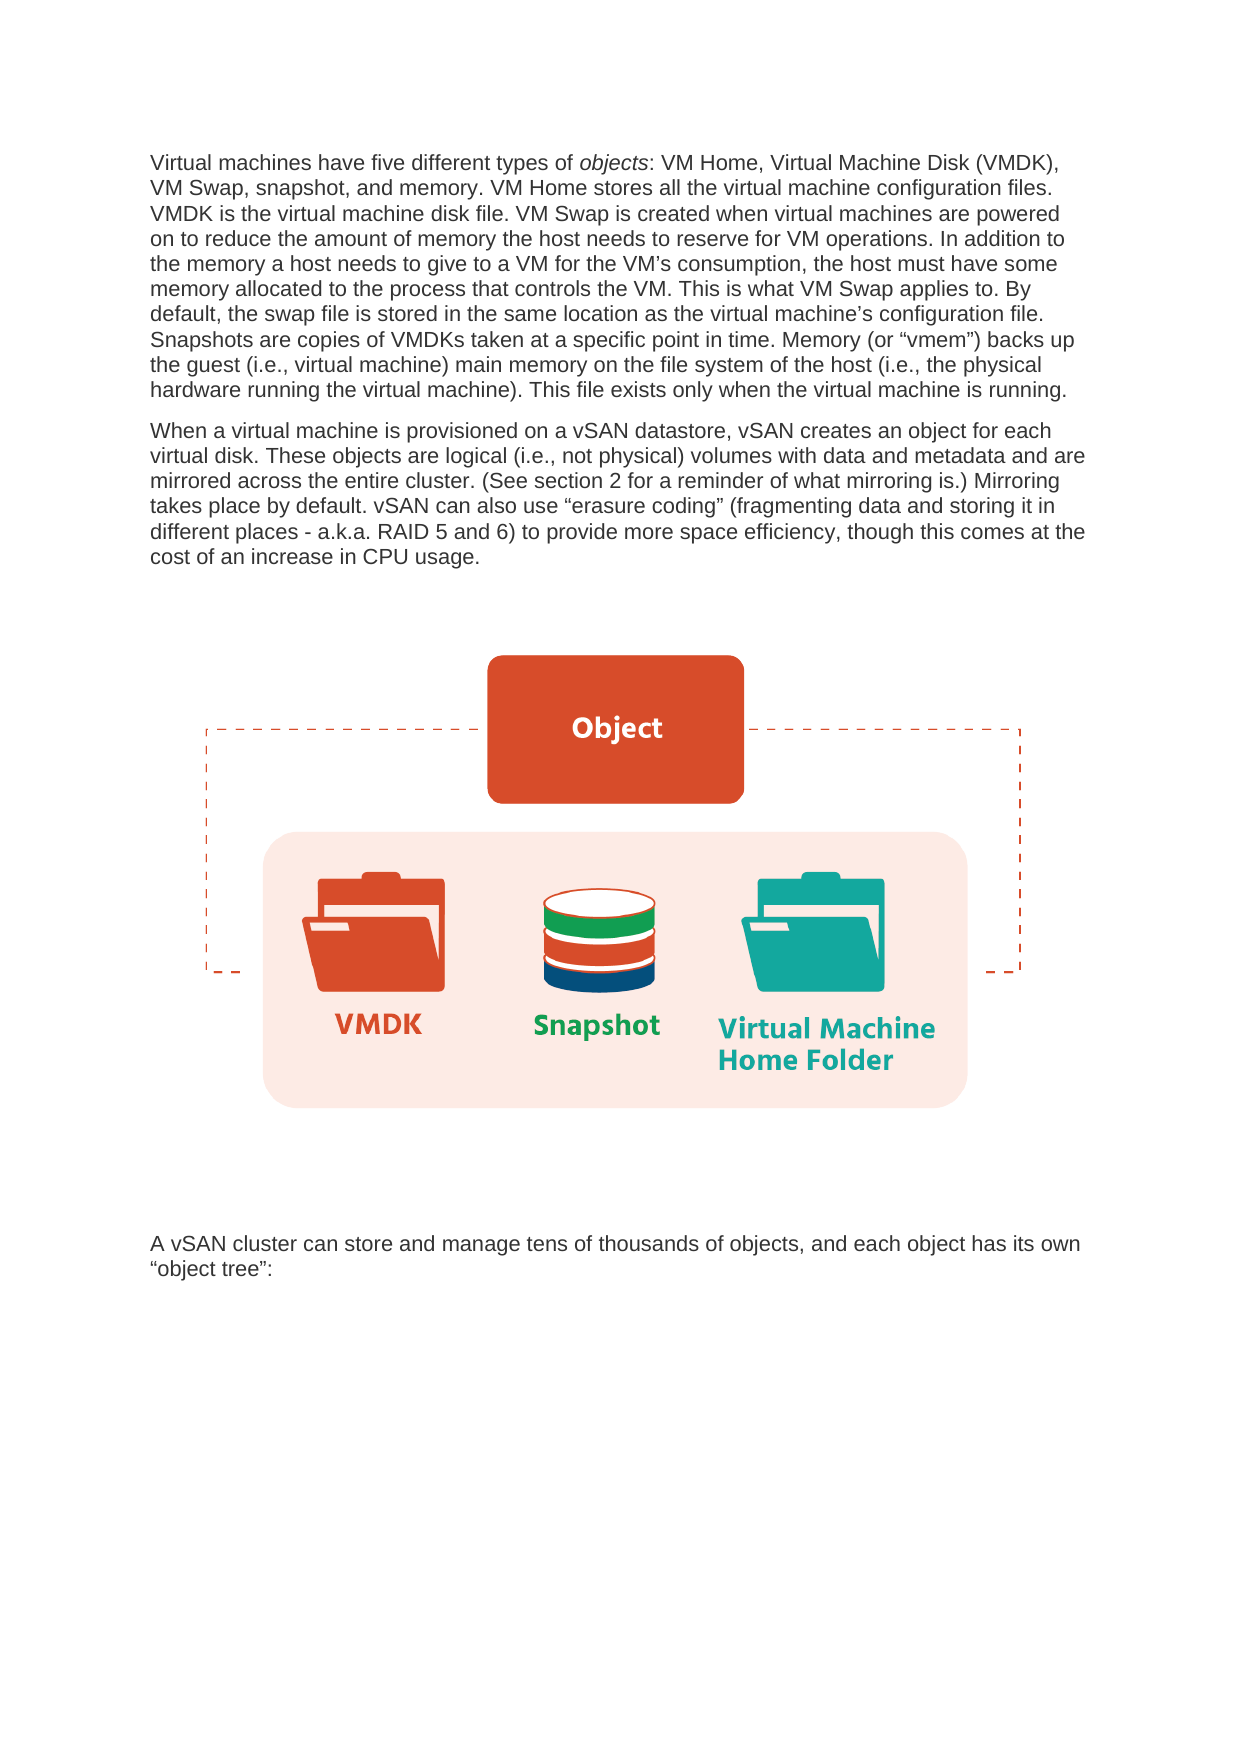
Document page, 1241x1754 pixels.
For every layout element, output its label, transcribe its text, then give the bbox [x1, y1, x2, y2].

text A vSAN cluster can store and manage tens of thousands of objects, and each object has its own “object tree”: [150, 1230, 1090, 1281]
text When a virtual machine is provisioned on a vSAN datastore, vSAN creates an object for each virtual disk. These objects are logical (i.e., not physical) volumes with data and metadata and are mirrored across the entire cluster. (See section 2 for a reminder of what mirroring is.) Mirroring takes place by default. vSAN can also use “erasure coding” (fragmenting data and storing it in different places - a.k.a. RAID 5 and 6) to provide more space efficiency, though this comes at the cost of an increase in CPU usage. [150, 418, 1090, 569]
text Virtual machines have five different types of objects: VM Home, Virtual Machine Disk (VMDK), VM Swap, snapshot, and memory. VM Home stores all the virtual machine configuration files. VMDK is the virtual machine disk file. VM Swap is created when virtual machines are powered on to reduce the amount of memory the host needs to reserve for VM operations. In addition to the memory a host needs to give to a VM for the VM’s consumption, the host must have some memory allocated to the process that controls the VM. This is what VM Swap applies to. By default, the swap file is stored in the same location as the virtual machine’s configuration file. Snapshots are copies of VMDKs taken at a specific point in time. Memory (or “vmem”) backs up the guest (i.e., virtual machine) main memory on the file system of the host (i.e., the physical hardware running the virtual machine). This file exists only when the virtual machine is running. [150, 150, 1090, 402]
picture [150, 584, 1091, 1212]
